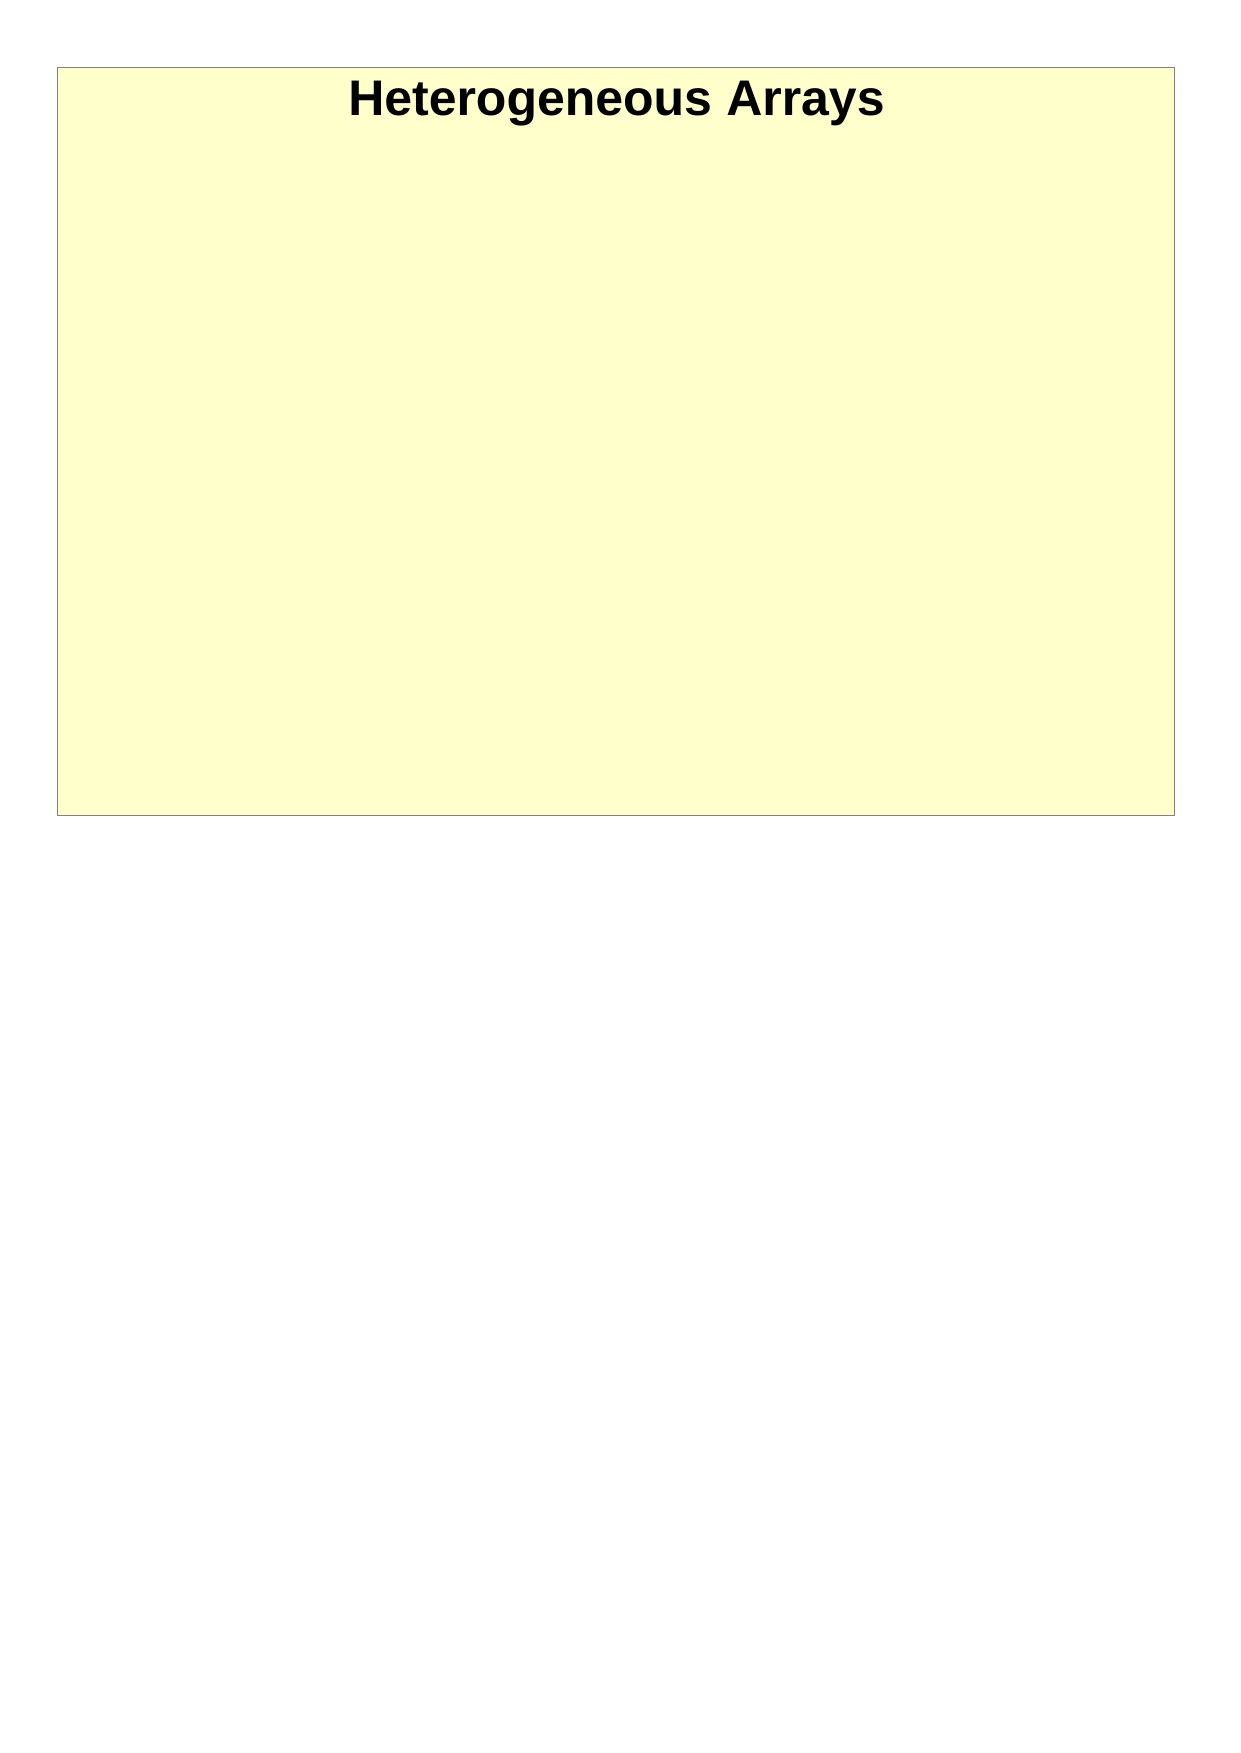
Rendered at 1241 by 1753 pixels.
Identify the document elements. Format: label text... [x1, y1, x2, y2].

text Heterogeneous Arrays [115, 69, 1117, 126]
